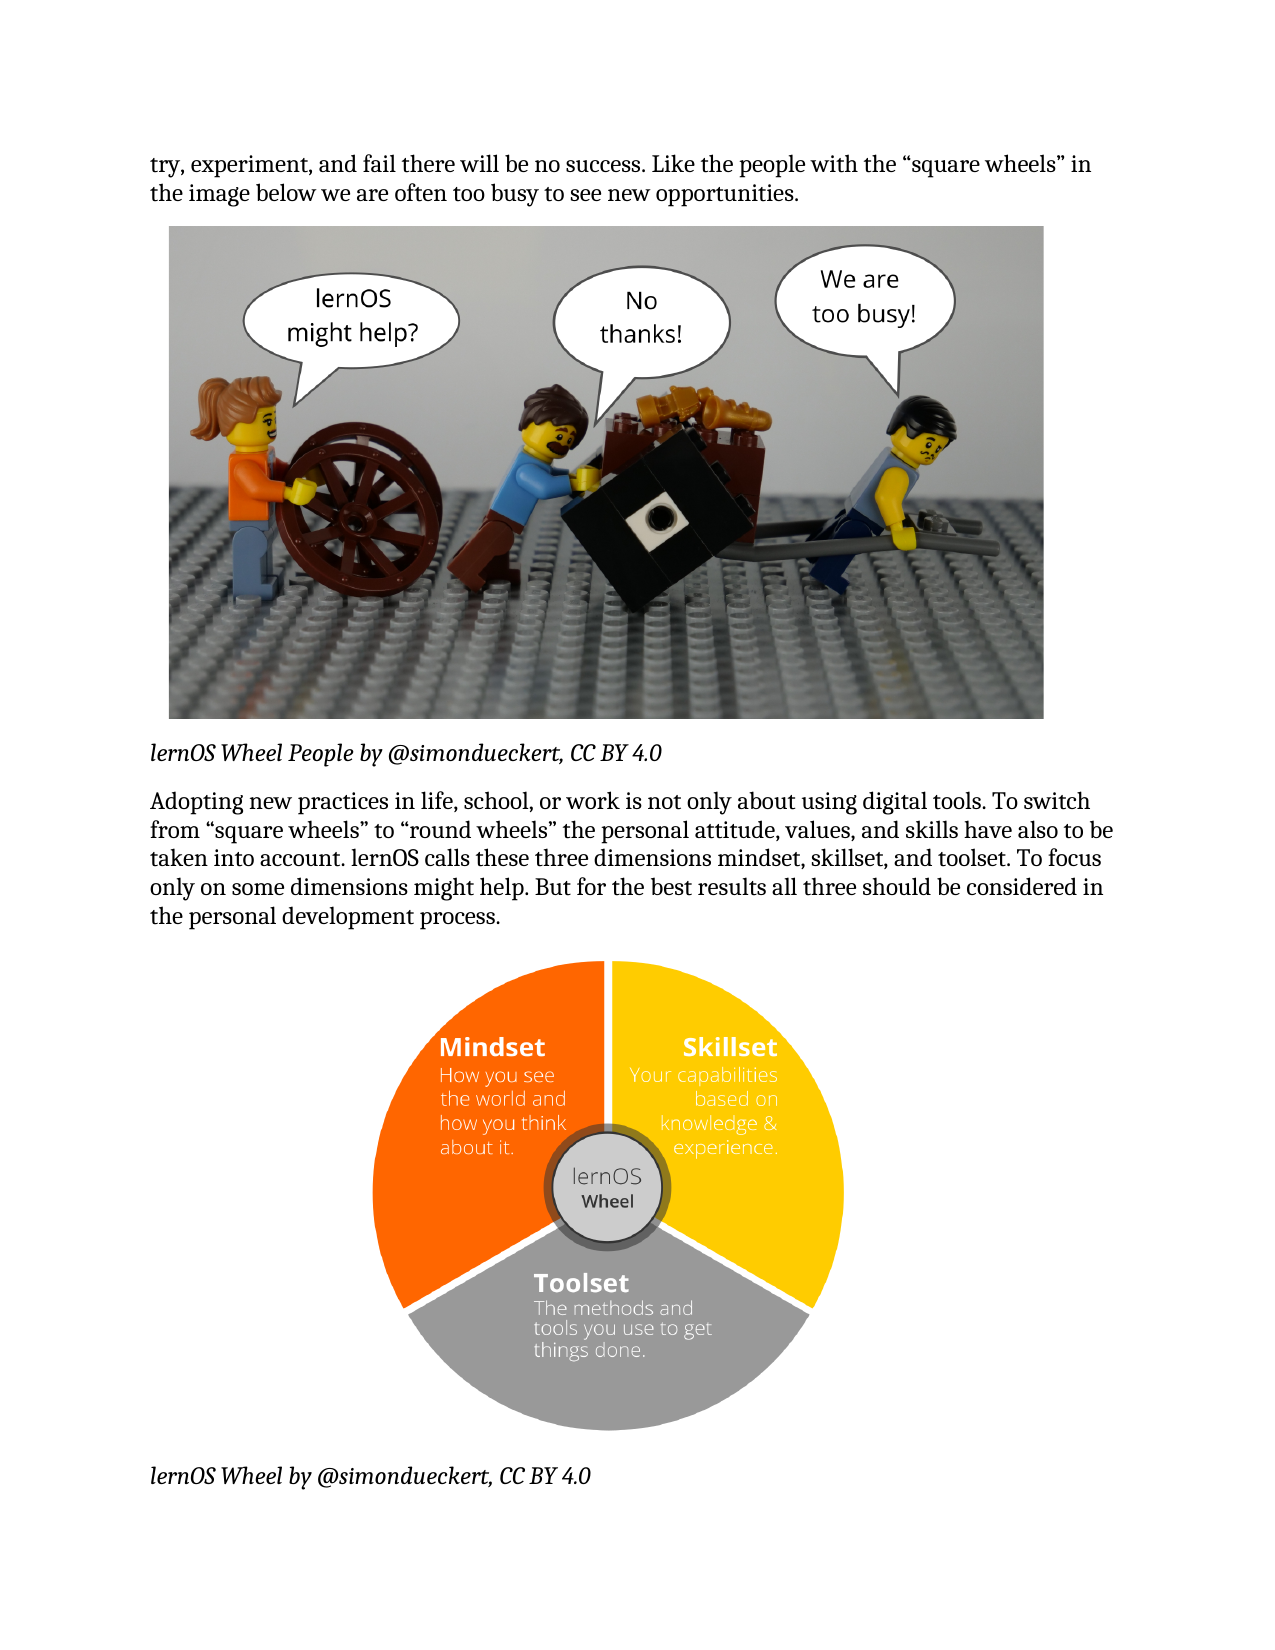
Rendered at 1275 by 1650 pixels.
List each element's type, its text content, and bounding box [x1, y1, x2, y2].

text Adopting new practices in life, school, or work is not only about using digital tools. To switch from “square wheels” to “round wheels” the personal attitude, values, and skills have also to be taken into account. lernOS calls these three dimensions mindset, skillset, and toolset. To focus only on some dimensions might help. But for the best results all three should be considered in the personal development process. [150, 787, 1125, 931]
picture [168, 226, 1044, 719]
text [150, 150, 1125, 207]
text lernOS Wheel by @simondueckert, CC BY 4.0 [150, 1462, 1125, 1491]
picture [168, 949, 1044, 1442]
text lernOS Wheel People by @simondueckert, CC BY 4.0 [150, 739, 1125, 768]
